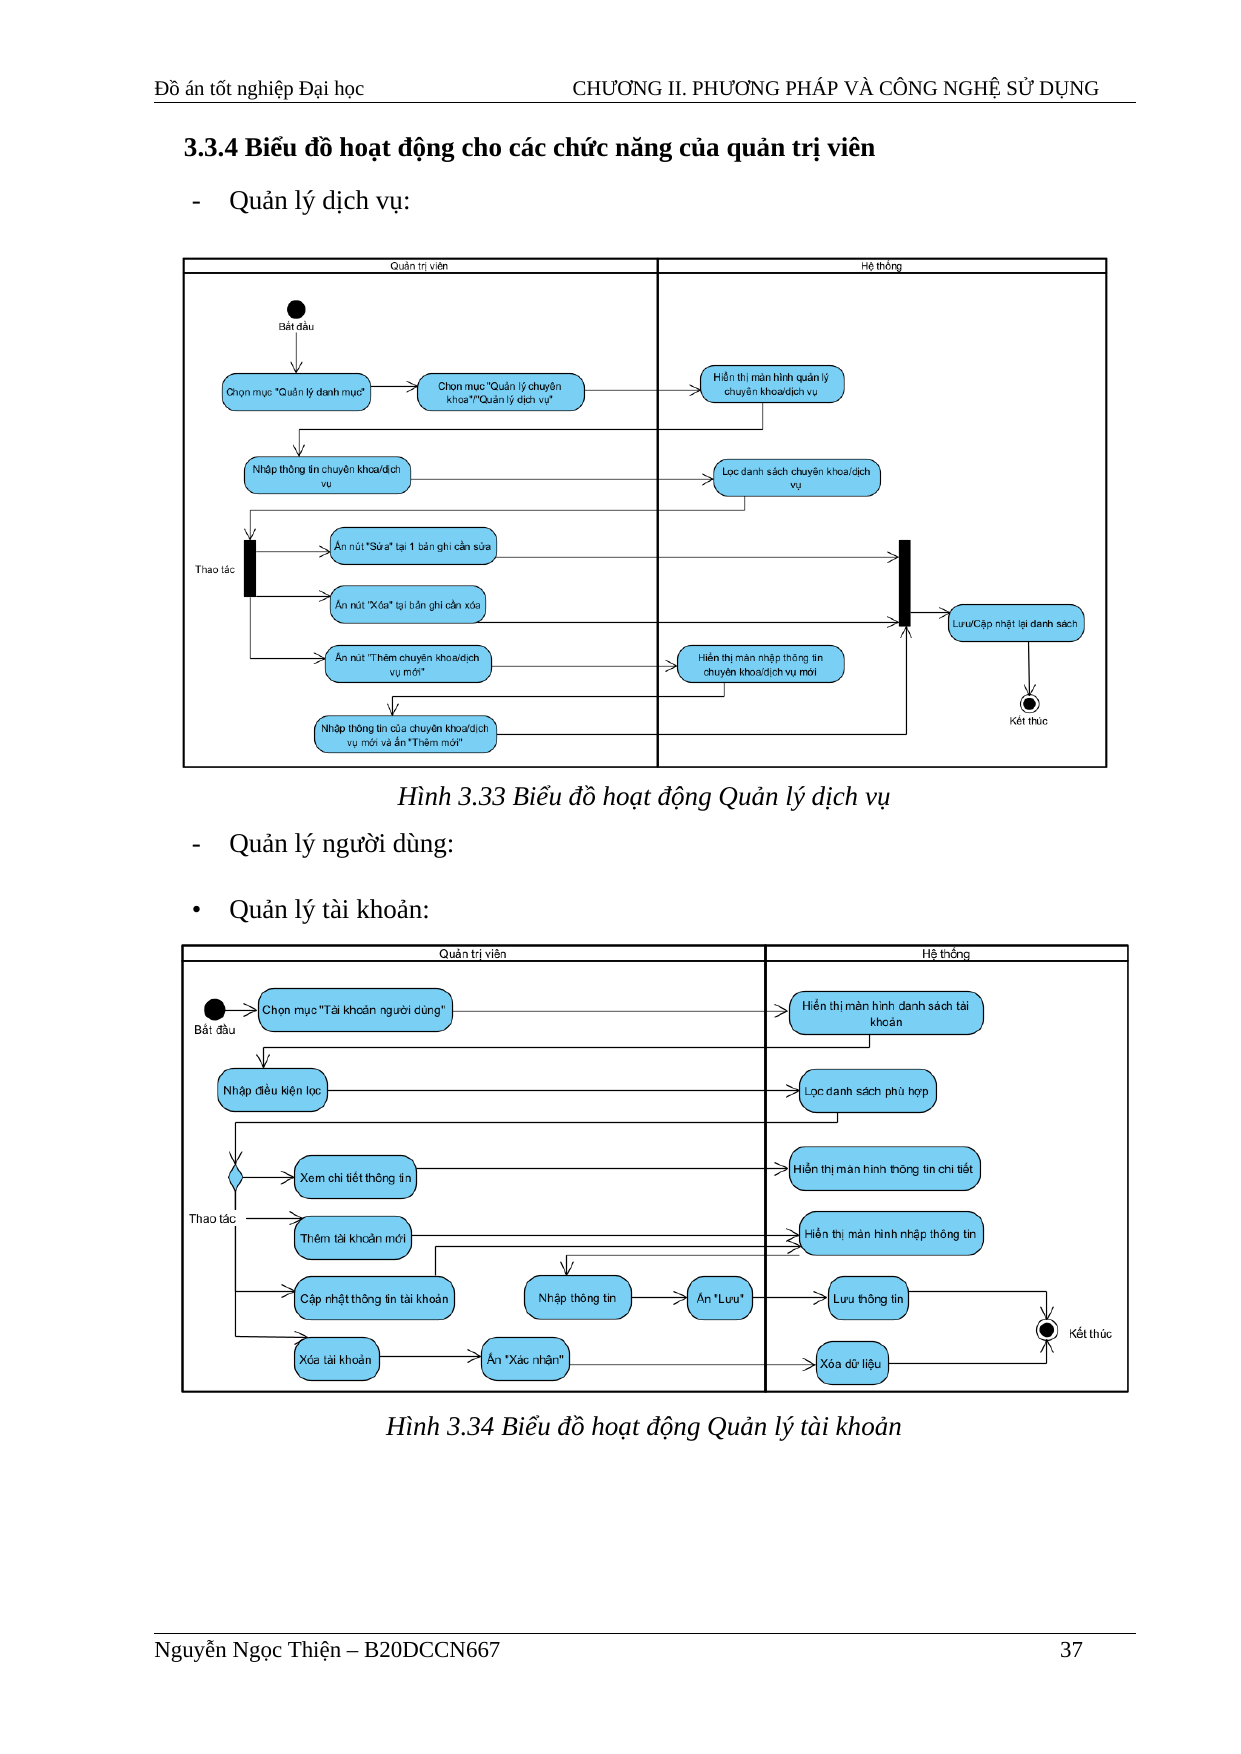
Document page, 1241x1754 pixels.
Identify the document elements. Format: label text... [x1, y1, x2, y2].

subtitle 3.3.4 Biểu đồ hoạt động cho các chức năng của quản trị viên [184, 131, 1136, 162]
list Quản lý tài khoản: [192, 893, 1136, 924]
list Quản lý dịch vụ: [192, 184, 1136, 215]
list Quản lý người dùng: [192, 827, 1136, 858]
picture [171, 249, 1119, 773]
subtitle Hình 3.34 Biểu đồ hoạt động Quản lý tài khoản [154, 1410, 1136, 1442]
picture [154, 928, 1140, 1403]
subtitle Hình 3.33 Biểu đồ hoạt động Quản lý dịch vụ [154, 780, 1136, 811]
